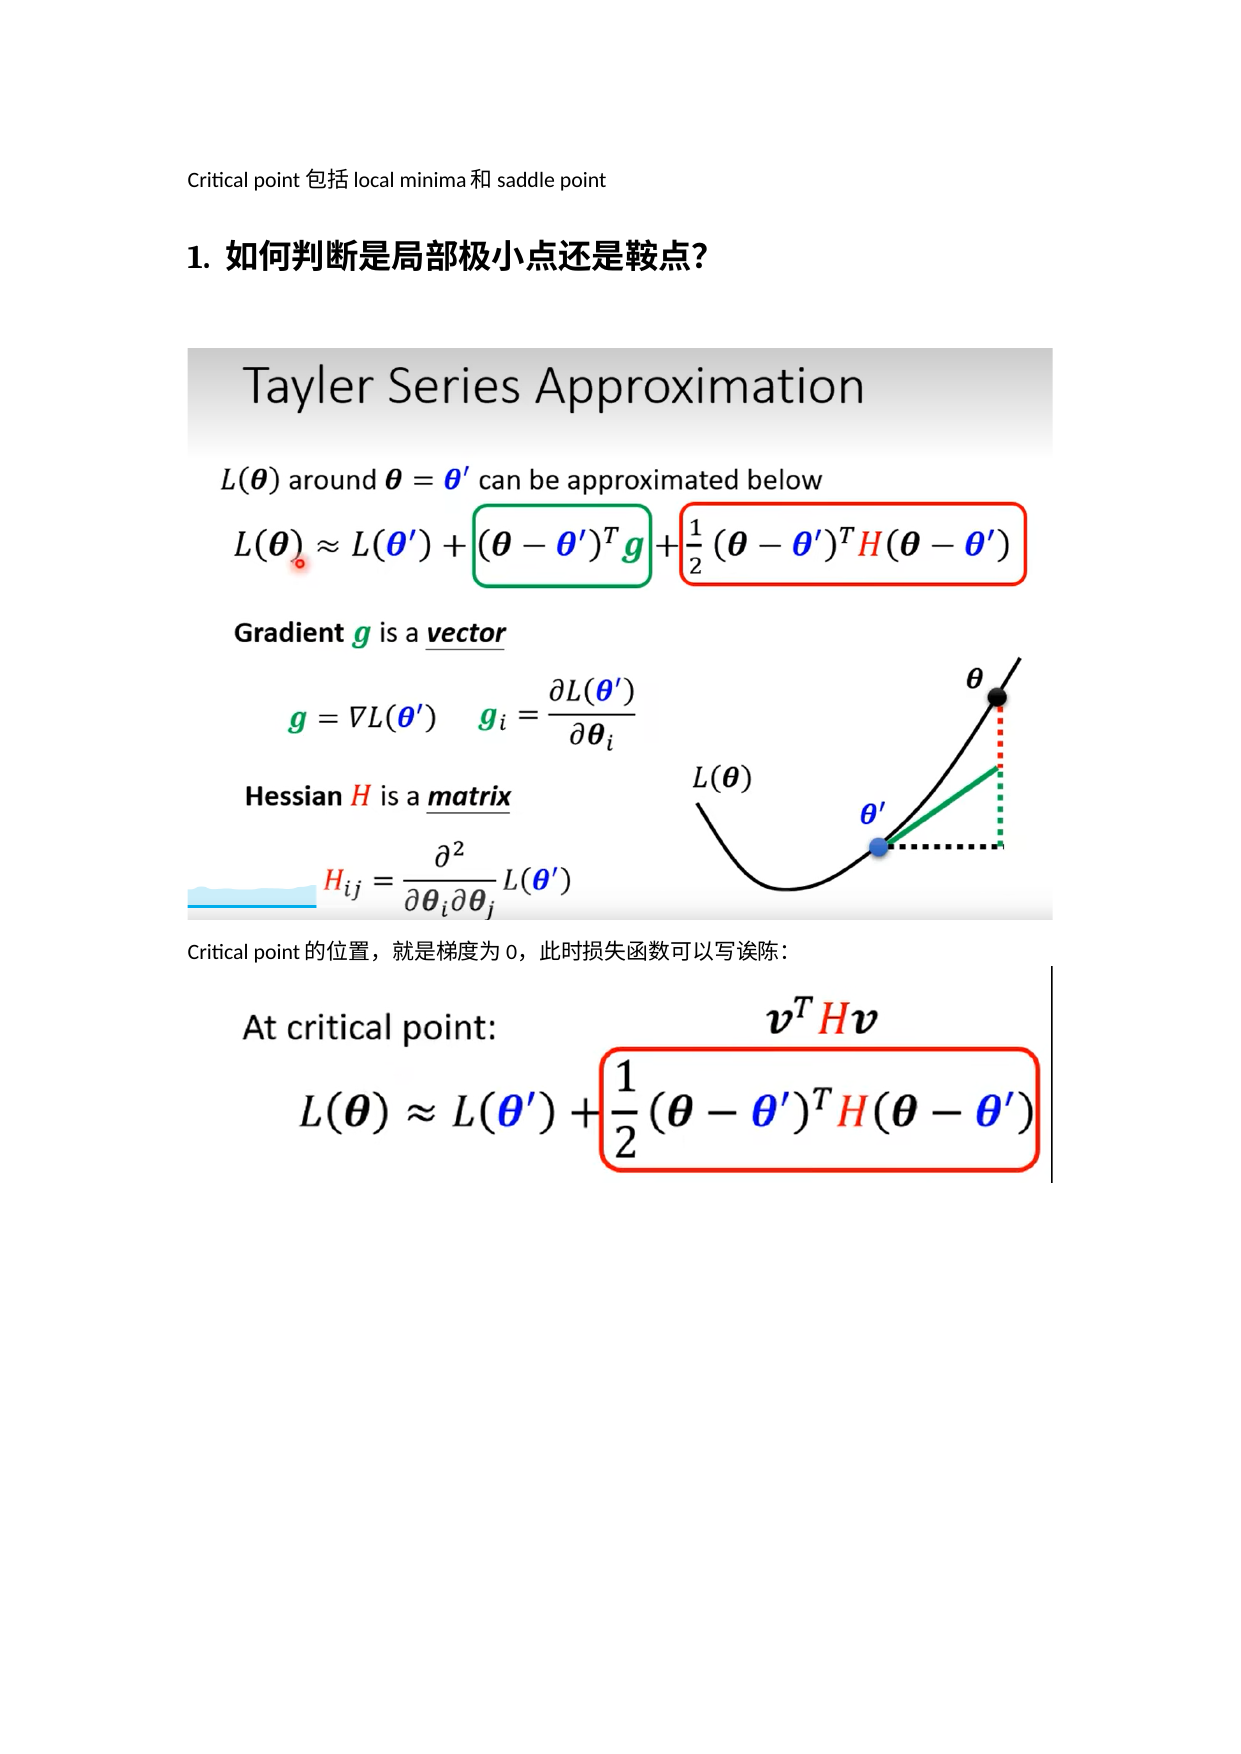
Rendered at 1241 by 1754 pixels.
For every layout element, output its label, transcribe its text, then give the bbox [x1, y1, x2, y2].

subtitle 如何判断是局部极小点还是鞍点？ [187, 222, 1053, 287]
picture [187, 966, 1053, 1183]
picture [187, 348, 1053, 920]
text Critical point 包括local minima和saddle point [187, 162, 1053, 194]
text Critical point的位置，就是梯度为0，此时损失函数可以写诶陈： [187, 934, 1053, 966]
